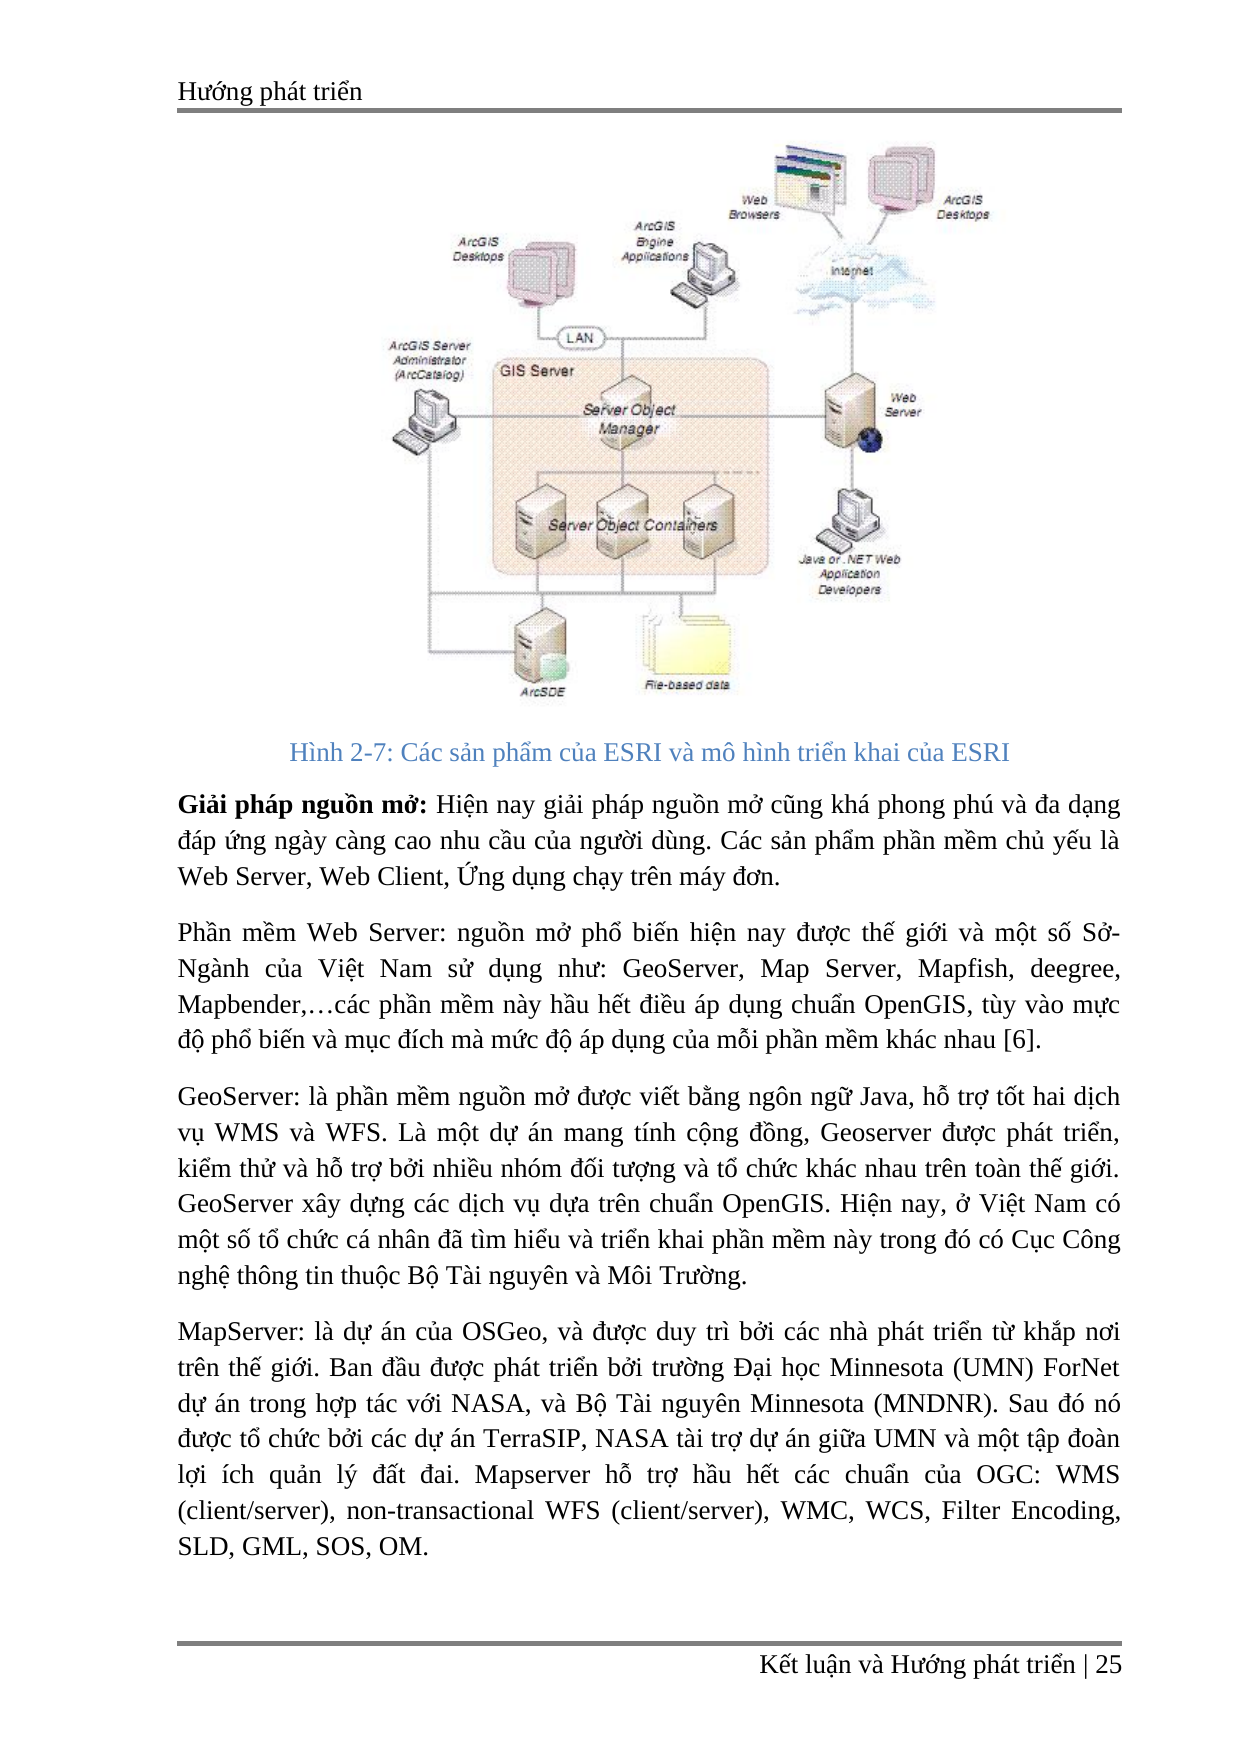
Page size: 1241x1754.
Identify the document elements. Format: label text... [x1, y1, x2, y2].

text GeoServer: là phần mềm nguồn mở được viết bằng ngôn ngữ Java, hỗ trợ tốt hai dịch vụ WMS và WFS. Là một dự án mang tính cộng đồng, Geoserver được phát triển, kiểm thử và hỗ trợ bởi nhiều nhóm đối tượng và tổ chức khác nhau trên toàn thế giới. GeoServer xây dựng các dịch vụ dựa trên chuẩn OpenGIS. Hiện nay, ở Việt Nam có một số tổ chức cá nhân đã tìm hiểu và triển khai phần mềm này trong đó có Cục Công nghệ thông tin thuộc Bộ Tài nguyên và Môi Trường. [177, 1080, 1122, 1290]
text MapServer: là dự án của OSGeo, và được duy trì bởi các nhà phát triển từ khắp nơi trên thế giới. Ban đầu được phát triển bởi trường Đại học Minnesota (UMN) ForNet dự án trong hợp tác với NASA, và Bộ Tài nguyên Minnesota (MNDNR). Sau đó nó được tổ chức bởi các dự án TerraSIP, NASA tài trợ dự án giữa UMN và một tập đoàn lợi ích quản lý đất đai. Mapserver hỗ trợ hầu hết các chuẩn của OGC: WMS (client/server), non-transactional WFS (client/server), WMC, WCS, Filter Encoding, SLD, GML, SOS, OM. [177, 1315, 1122, 1561]
text Hình 2-7: Các sản phẩm của ESRI và mô hình triển khai của ESRI [177, 736, 1122, 768]
text Phần mềm Web Server: nguồn mở phổ biến hiện nay được thế giới và một số Sở-Ngành của Việt Nam sử dụng như: GeoServer, Map Server, Mapfish, deegree, Mapbender,…các phần mềm này hầu hết điều áp dụng chuẩn OpenGIS, tùy vào mực độ phổ biến và mục đích mà mức độ áp dụng của mỗi phần mềm khác nhau. [177, 916, 1122, 1055]
picture [289, 118, 1010, 711]
text Giải pháp nguồn mở: Hiện nay giải pháp nguồn mở cũng khá phong phú và đa dạng đáp ứng ngày càng cao nhu cầu của người dùng. Các sản phẩm phần mềm chủ yếu là Web Server, Web Client, Ứng dụng chạy trên máy đơn. [177, 788, 1122, 891]
